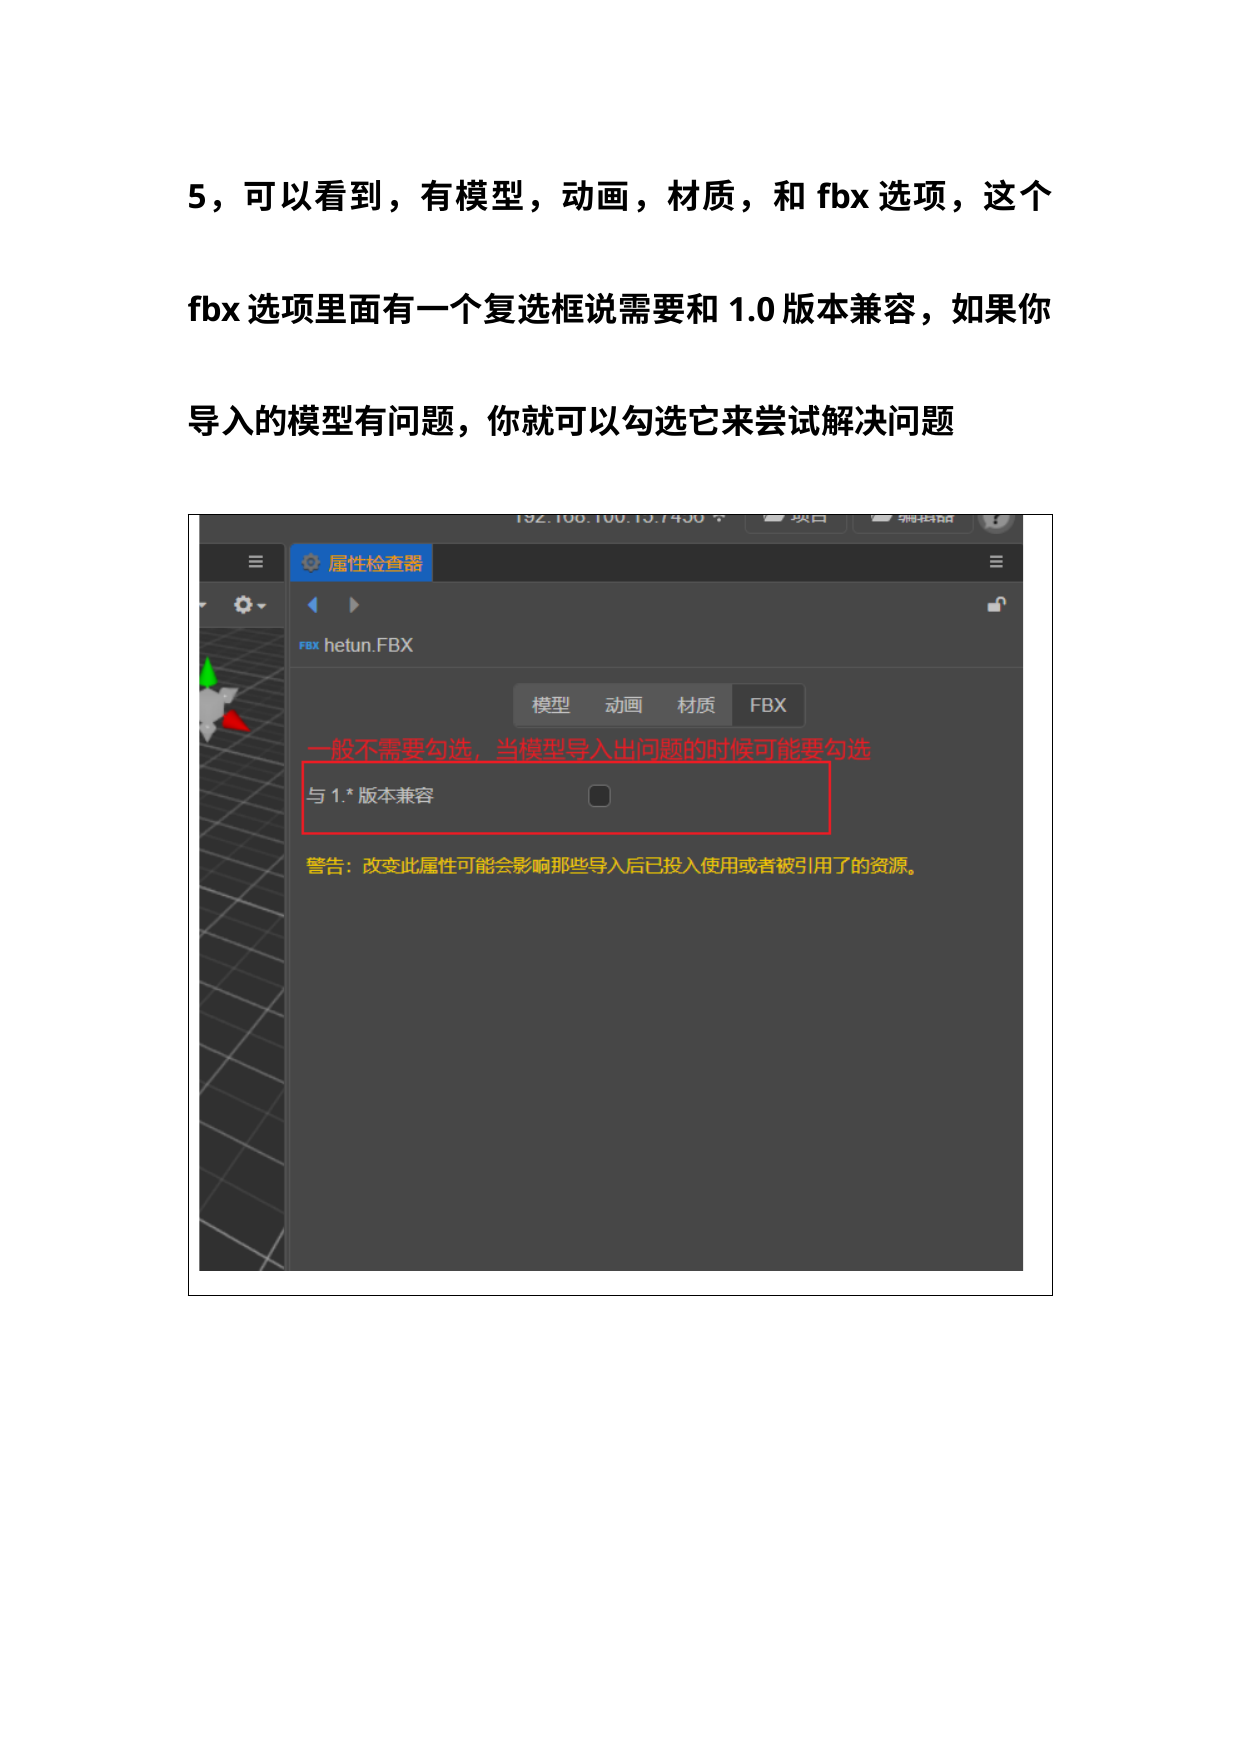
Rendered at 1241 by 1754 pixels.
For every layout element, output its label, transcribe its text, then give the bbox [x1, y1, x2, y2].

subtitle 5，可以看到，有模型，动画，材质，和fbx选项，这个fbx选项里面有一个复选框说需要和1.0版本兼容，如果你导入的模型有问题，你就可以勾选它来尝试解决问题 [187, 162, 1053, 452]
picture [199, 515, 1024, 1271]
table_header [189, 515, 1052, 1295]
